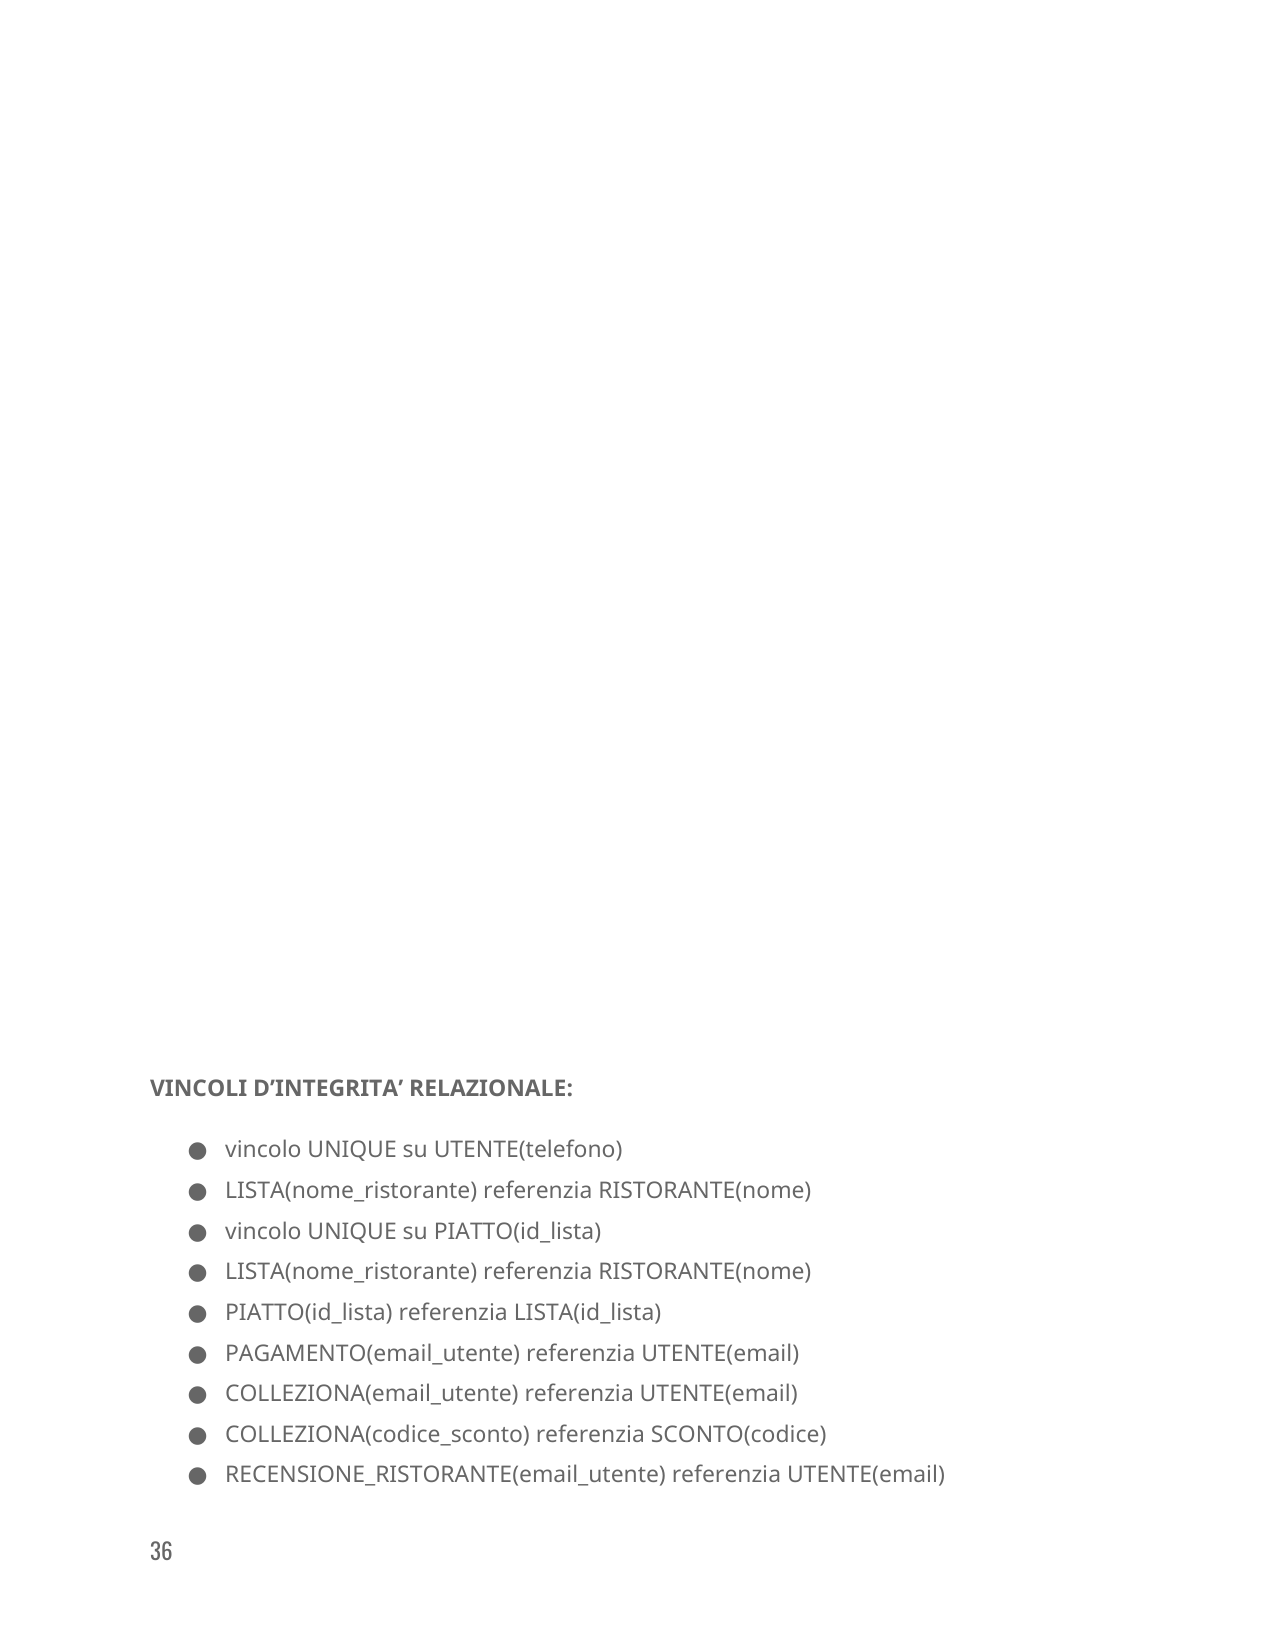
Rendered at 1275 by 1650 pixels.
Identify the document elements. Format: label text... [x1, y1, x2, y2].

list COLLEZIONA(email_utente) referenzia UTENTE(email) [187, 1377, 1125, 1408]
list PIATTO(id_lista) referenzia LISTA(id_lista) [187, 1296, 1125, 1327]
text VINCOLI D’INTEGRITA’ RELAZIONALE: [150, 1072, 1125, 1103]
list PAGAMENTO(email_utente) referenzia UTENTE(email) [187, 1336, 1125, 1368]
list LISTA(nome_ristorante) referenzia RISTORANTE(nome) [187, 1255, 1125, 1286]
list RECENSIONE_RISTORANTE(email_utente) referenzia UTENTE(email) [187, 1458, 1125, 1489]
list COLLEZIONA(codice_sconto) referenzia SCONTO(codice) [187, 1418, 1125, 1449]
list LISTA(nome_ristorante) referenzia RISTORANTE(nome) [187, 1174, 1125, 1205]
list vincolo UNIQUE su PIATTO(id_lista) [187, 1214, 1125, 1246]
list vincolo UNIQUE su UTENTE(telefono) [187, 1133, 1125, 1164]
